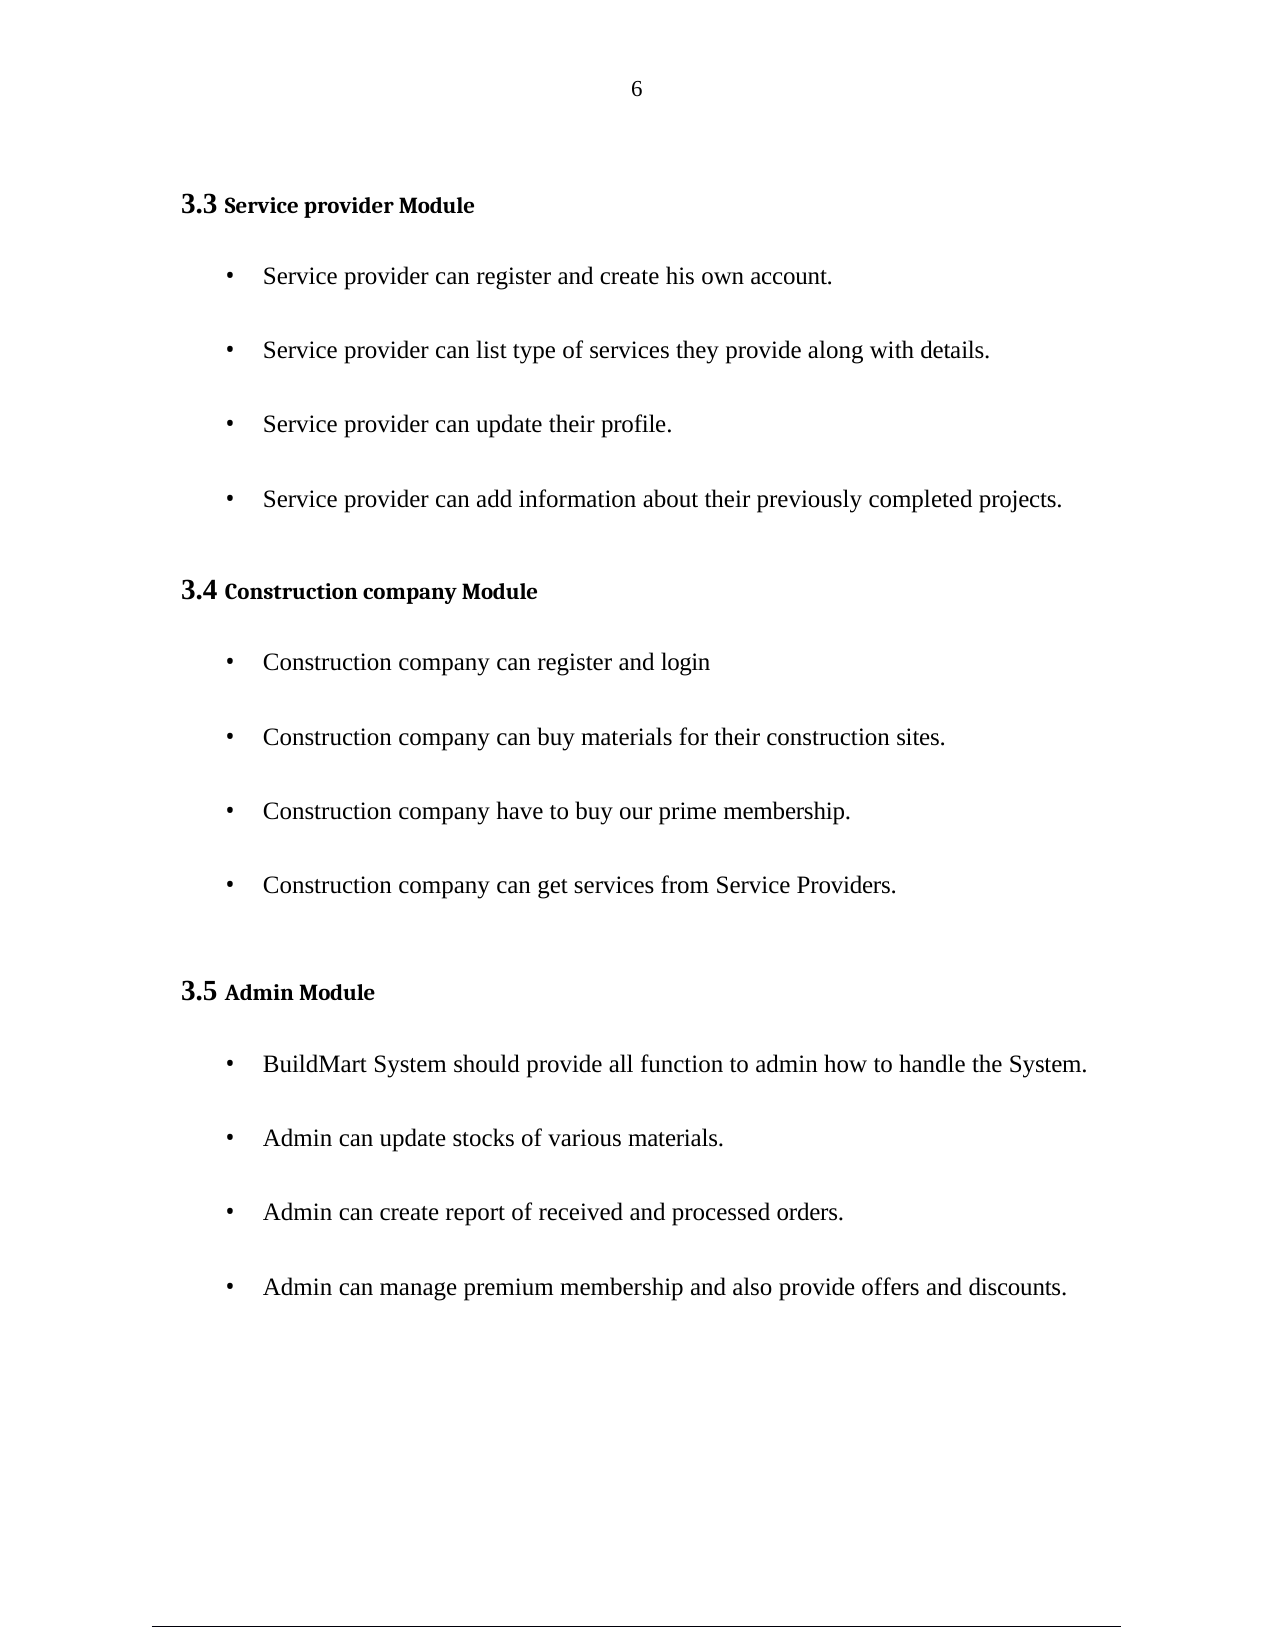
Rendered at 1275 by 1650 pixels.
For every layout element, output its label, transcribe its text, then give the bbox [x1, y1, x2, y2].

list Admin can create report of received and processed orders. [225, 1194, 1169, 1228]
list Construction company have to buy our prime membership. [225, 793, 1169, 827]
list Service provider can update their profile. [225, 406, 1169, 440]
list Admin can update stocks of various materials. [225, 1120, 1169, 1154]
subtitle Admin Module [181, 973, 1169, 1007]
list Service provider can add information about their previously completed projects. [225, 480, 1169, 514]
list Admin can manage premium membership and also provide offers and discounts. [225, 1268, 1169, 1302]
list Construction company can get services from Service Providers. [225, 867, 1169, 901]
subtitle Construction company Module [181, 572, 1169, 606]
subtitle Service provider Module [181, 186, 1169, 219]
list BuildMart System should provide all function to admin how to handle the System. [225, 1046, 1169, 1080]
list Construction company can buy materials for their construction sites. [225, 718, 1169, 752]
list Service provider can list type of services they provide along with details. [225, 332, 1169, 366]
list Service provider can register and create his own account. [225, 258, 1169, 292]
list Construction company can register and login [225, 644, 1169, 678]
